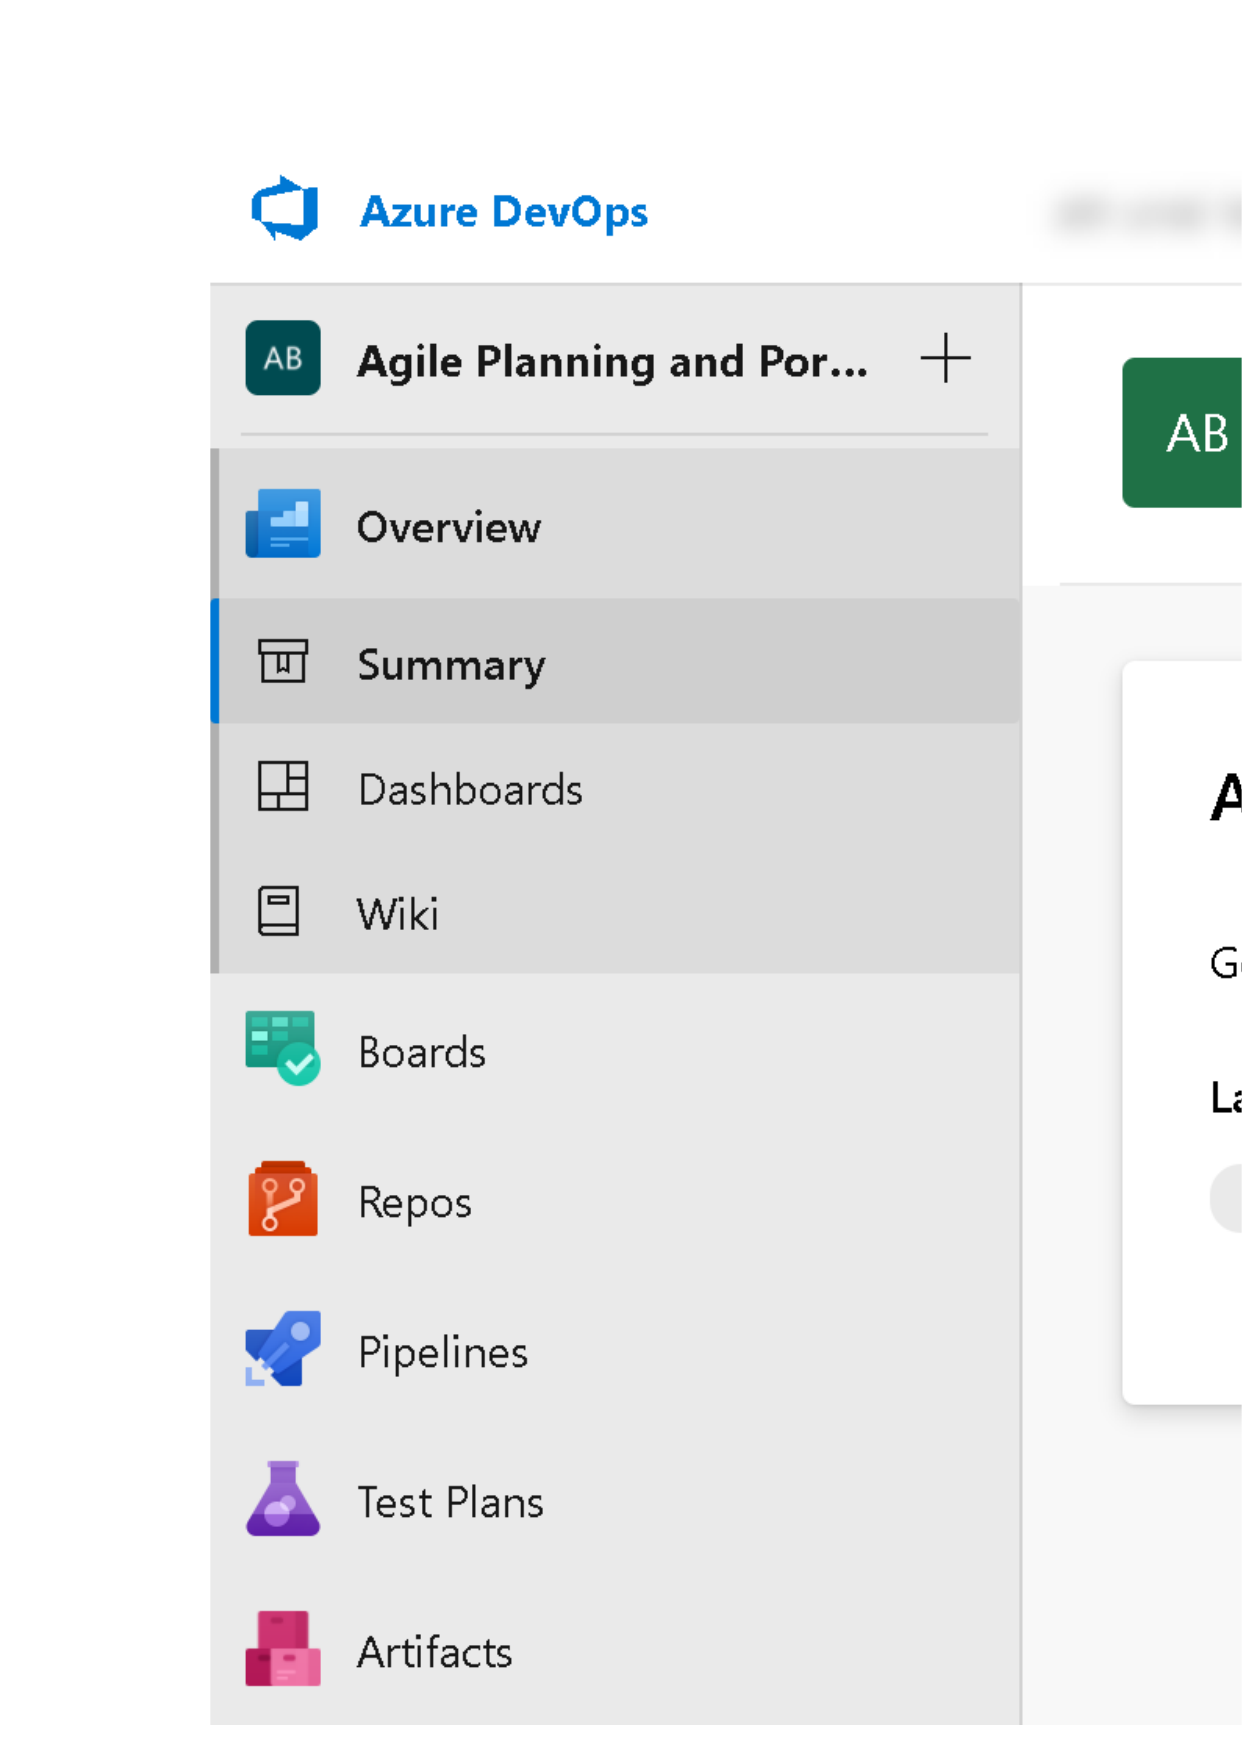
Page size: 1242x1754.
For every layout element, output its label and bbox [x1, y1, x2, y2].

picture [210, 133, 1242, 1725]
